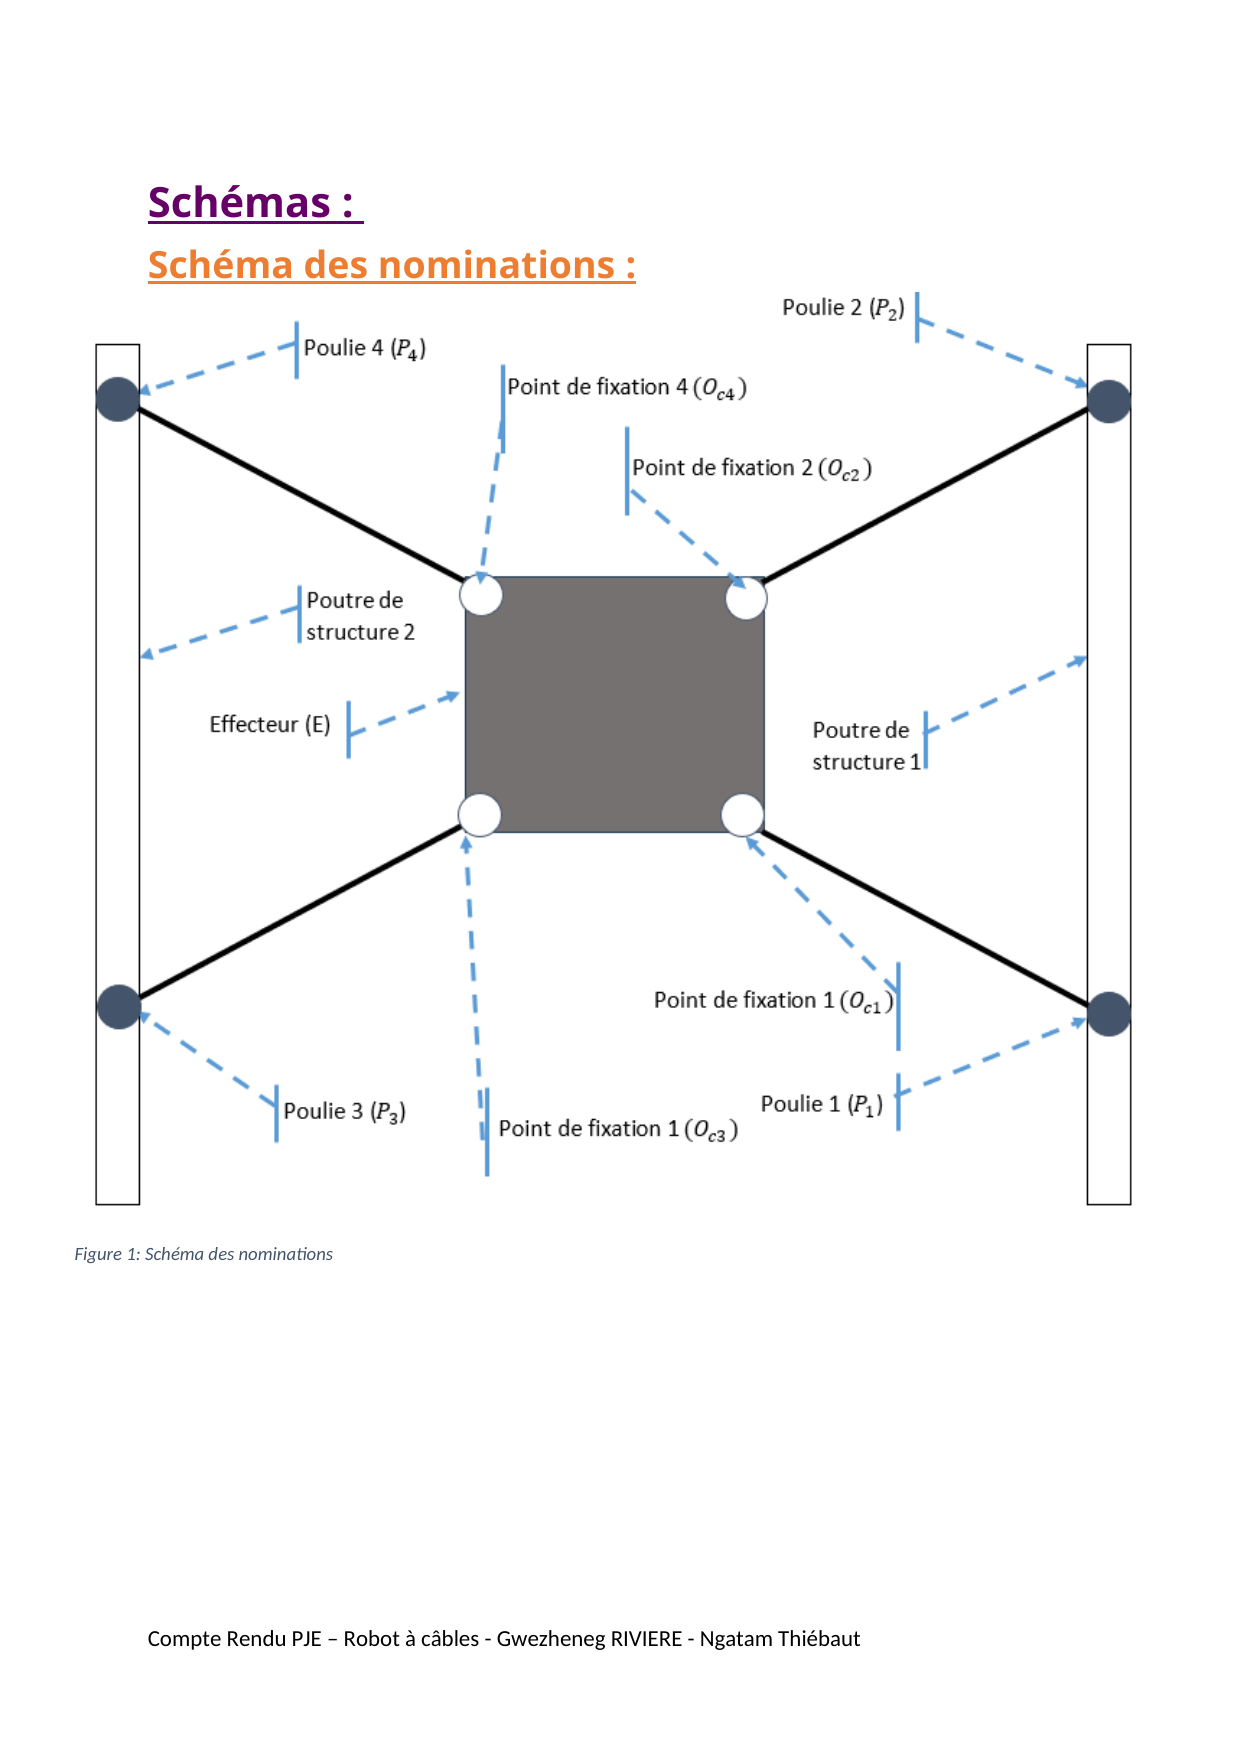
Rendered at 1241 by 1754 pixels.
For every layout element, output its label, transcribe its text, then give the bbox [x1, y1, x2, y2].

text Schémas : [148, 173, 1093, 229]
text Schéma des nominations : [148, 238, 1093, 289]
picture [74, 292, 1149, 1233]
